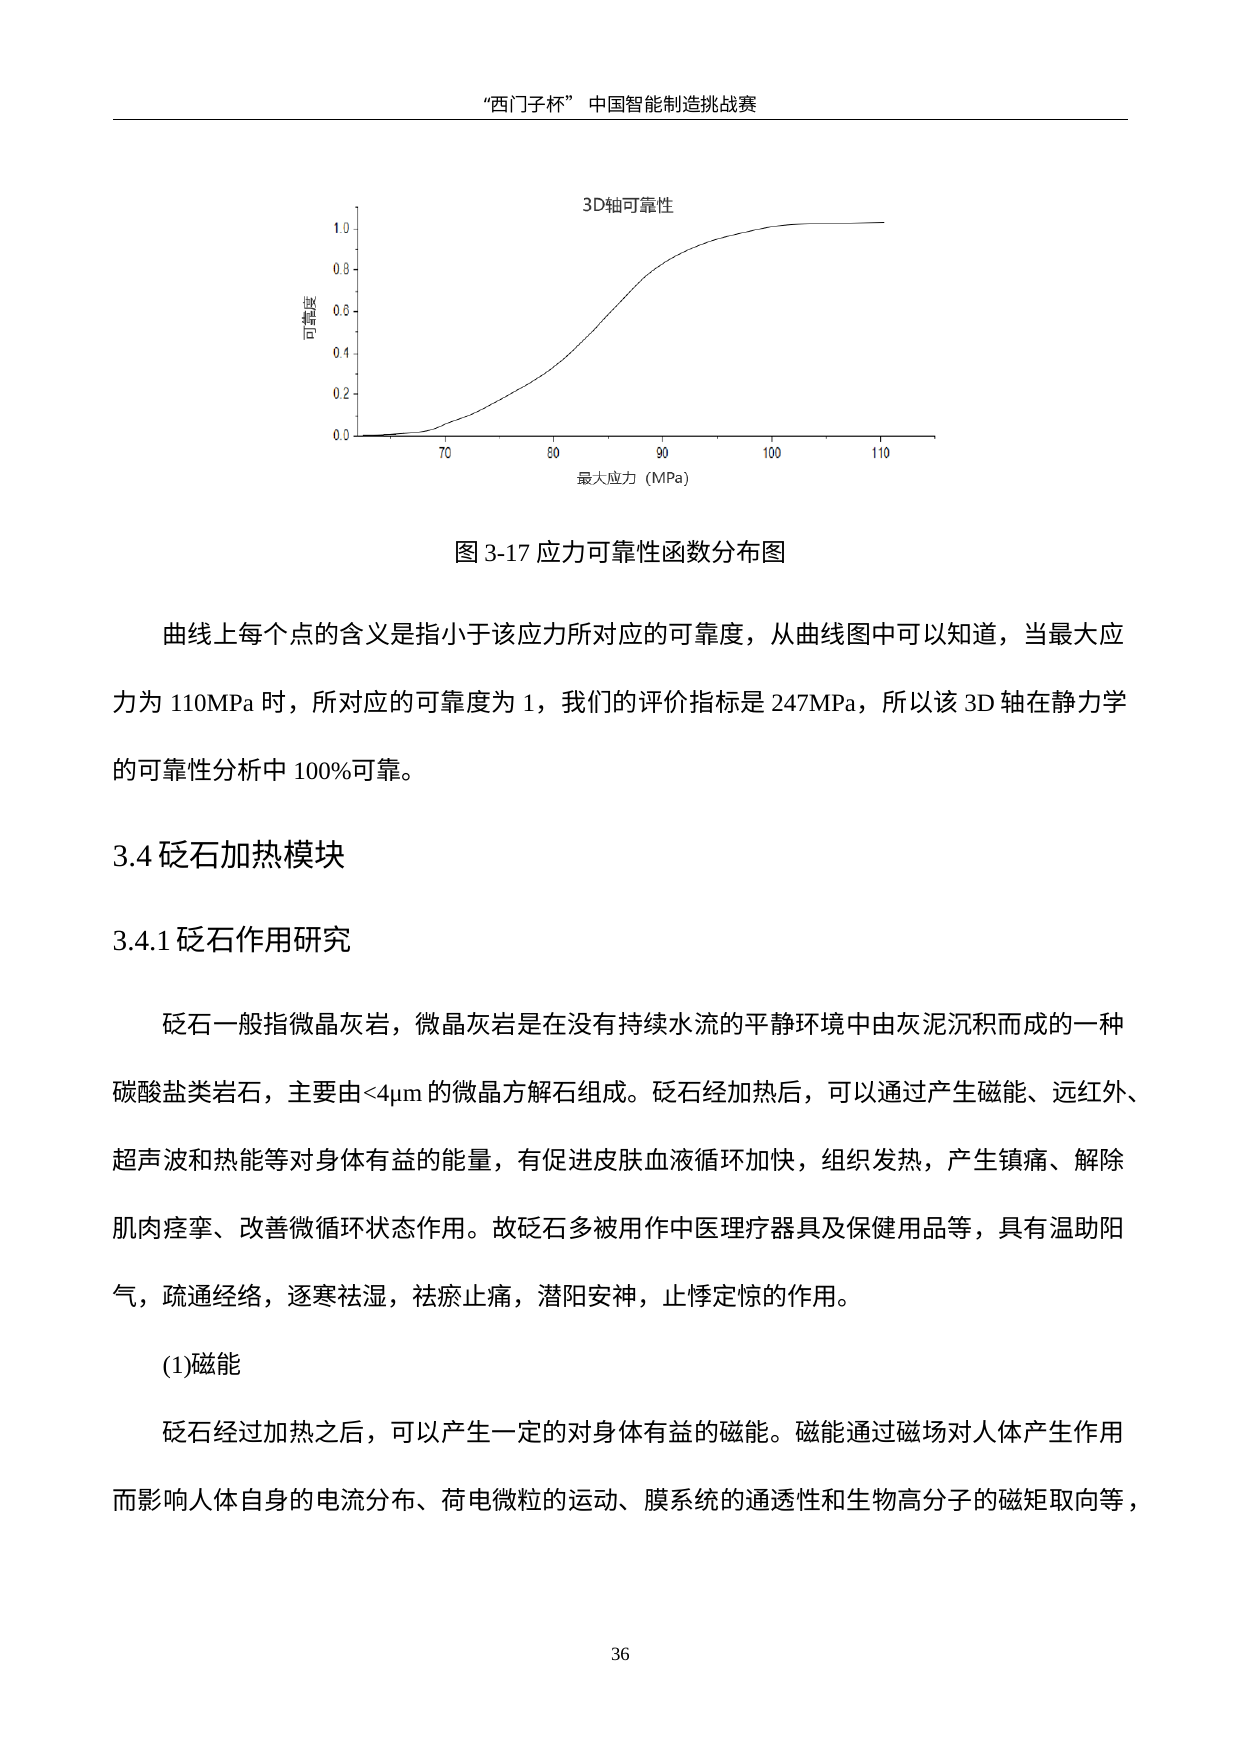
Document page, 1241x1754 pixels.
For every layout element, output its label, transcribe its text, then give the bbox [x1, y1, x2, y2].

picture [287, 163, 953, 502]
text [112, 1396, 1128, 1532]
subtitle 3.4.1砭石作用研究 [112, 904, 1128, 972]
text (1)磁能 [112, 1328, 1128, 1396]
text 砭石一般指微晶灰岩，微晶灰岩是在没有持续水流的平静环境中由灰泥沉积而成的一种碳酸盐类岩石，主要由<4μm的微晶方解石组成。砭石经加热后，可以通过产生磁能、远红外、超声波和热能等对身体有益的能量，有促进皮肤血液循环加快，组织发热，产生镇痛、解除肌肉痉挛、改善微循环状态作用。故砭石多被用作中医理疗器具及保健用品等，具有温助阳气，疏通经络，逐寒祛湿，祛瘀止痛，潜阳安神，止悸定惊的作用。 [112, 989, 1128, 1328]
text 曲线上每个点的含义是指小于该应力所对应的可靠度，从曲线图中可以知道，当最大应力为 110MPa 时，所对应的可靠度为1，我们的评价指标是247MPa，所以该3D轴在静力学的可靠性分析中 100%可靠。 [112, 598, 1128, 802]
text 图3-17 应力可靠性函数分布图 [112, 517, 1128, 585]
subtitle 3.4砭石加热模块 [112, 819, 1128, 887]
